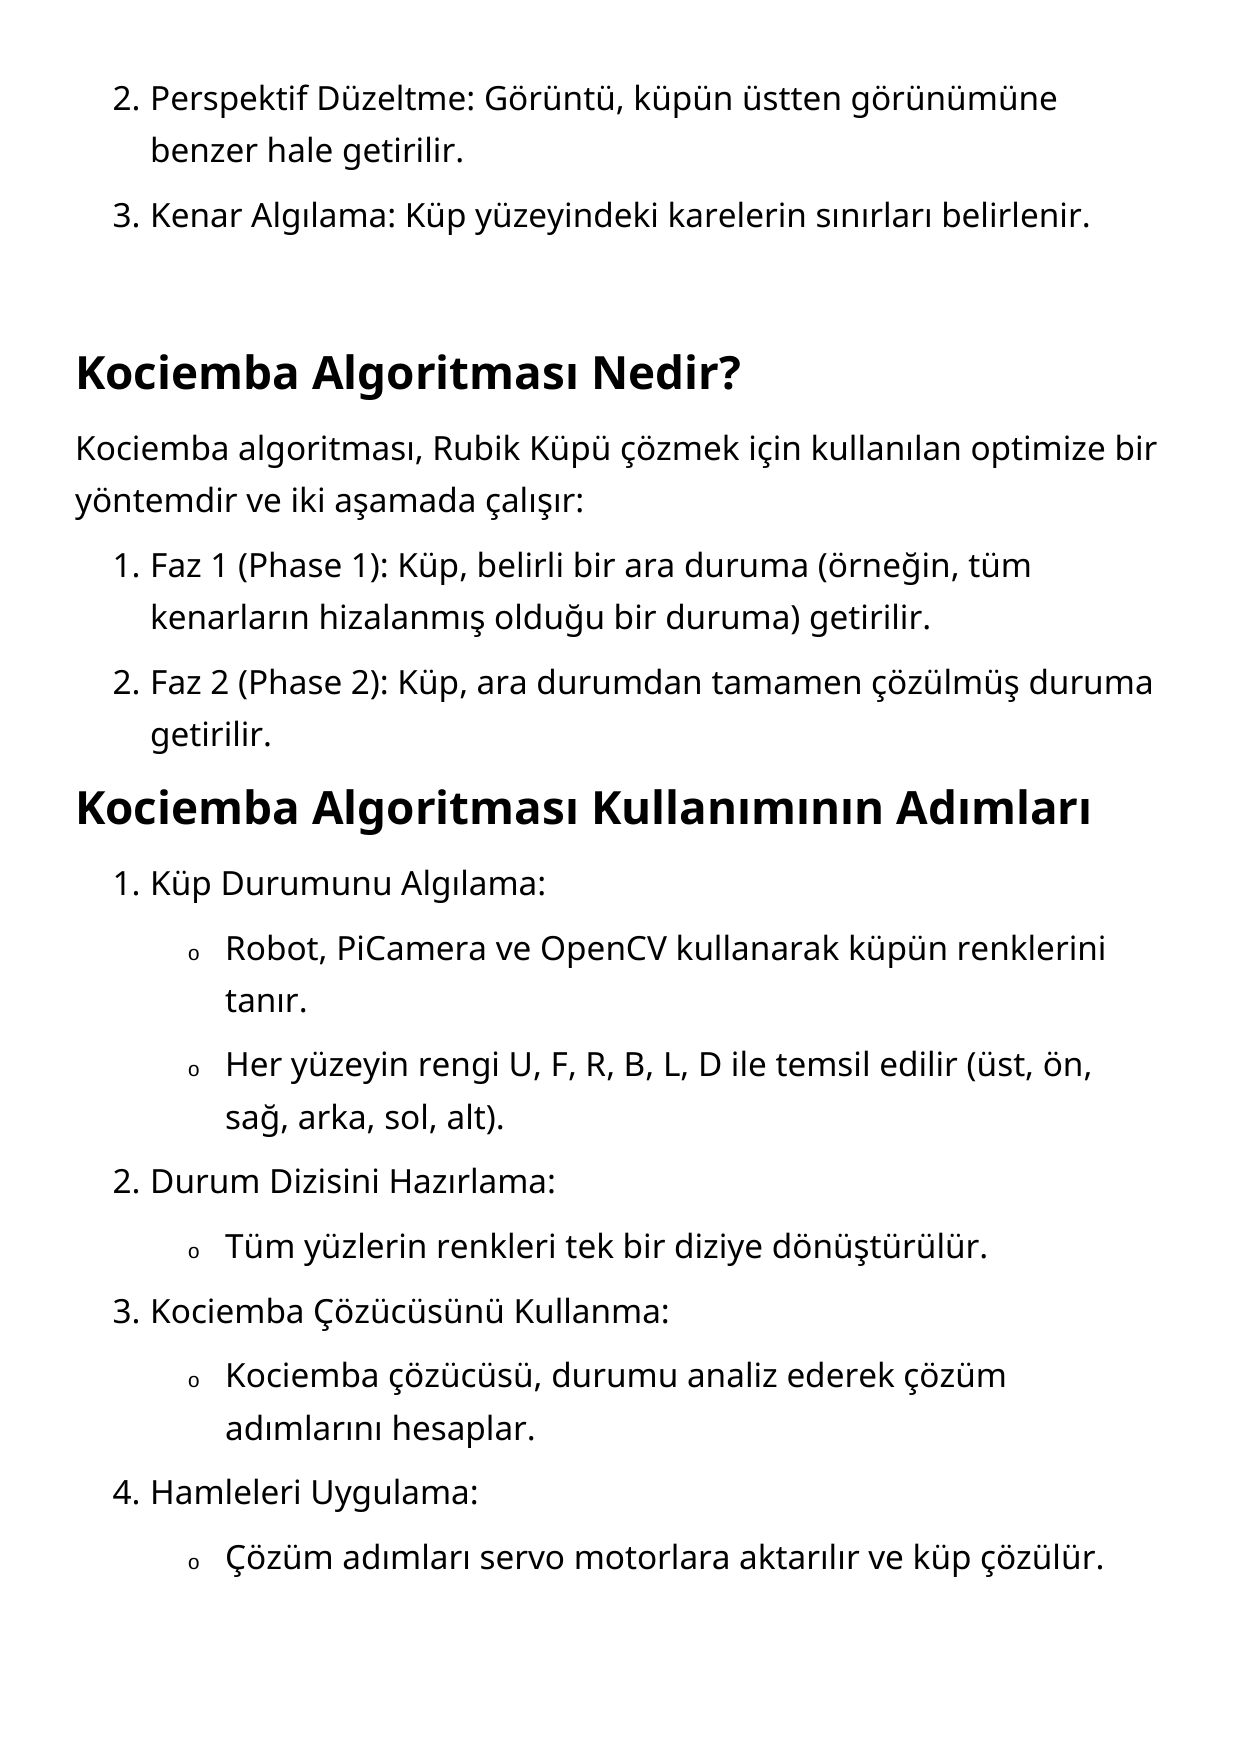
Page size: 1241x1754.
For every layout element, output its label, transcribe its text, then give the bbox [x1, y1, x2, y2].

list Perspektif Düzeltme: Görüntü, küpün üstten görünümüne benzer hale getirilir. [112, 75, 1165, 173]
list Her yüzeyin rengi U, F, R, B, L, D ile temsil edilir (üst, ön, sağ, arka, sol, alt). [187, 1041, 1165, 1139]
list Küp Durumunu Algılama: [112, 860, 1165, 905]
list Kociemba çözücüsü, durumu analiz ederek çözüm adımlarını hesaplar. [187, 1352, 1165, 1450]
list Kenar Algılama: Küp yüzeyindeki karelerin sınırları belirlenir. [112, 192, 1165, 237]
text Kociemba algoritması, Rubik Küpü çözmek için kullanılan optimize bir yöntemdir ve iki aşamada çalışır: [75, 425, 1165, 522]
list Durum Dizisini Hazırlama: [112, 1158, 1165, 1203]
text Kociemba Algoritması Kullanımının Adımları [75, 776, 1165, 838]
list Çözüm adımları servo motorlara aktarılır ve küp çözülür. [187, 1534, 1165, 1579]
list Robot, PiCamera ve OpenCV kullanarak küpün renklerini tanır. [187, 924, 1165, 1022]
list Kociemba Çözücüsünü Kullanma: [112, 1287, 1165, 1333]
list Tüm yüzlerin renkleri tek bir diziye dönüştürülür. [187, 1223, 1165, 1268]
list Faz 1 (Phase 1): Küp, belirli bir ara duruma (örneğin, tüm kenarların hizalanmış olduğu bir duruma) getirilir. [112, 542, 1165, 639]
list Hamleleri Uygulama: [112, 1469, 1165, 1514]
text Kociemba Algoritması Nedir? [75, 341, 1165, 403]
list Faz 2 (Phase 2): Küp, ara durumdan tamamen çözülmüş duruma getirilir. [112, 659, 1165, 756]
